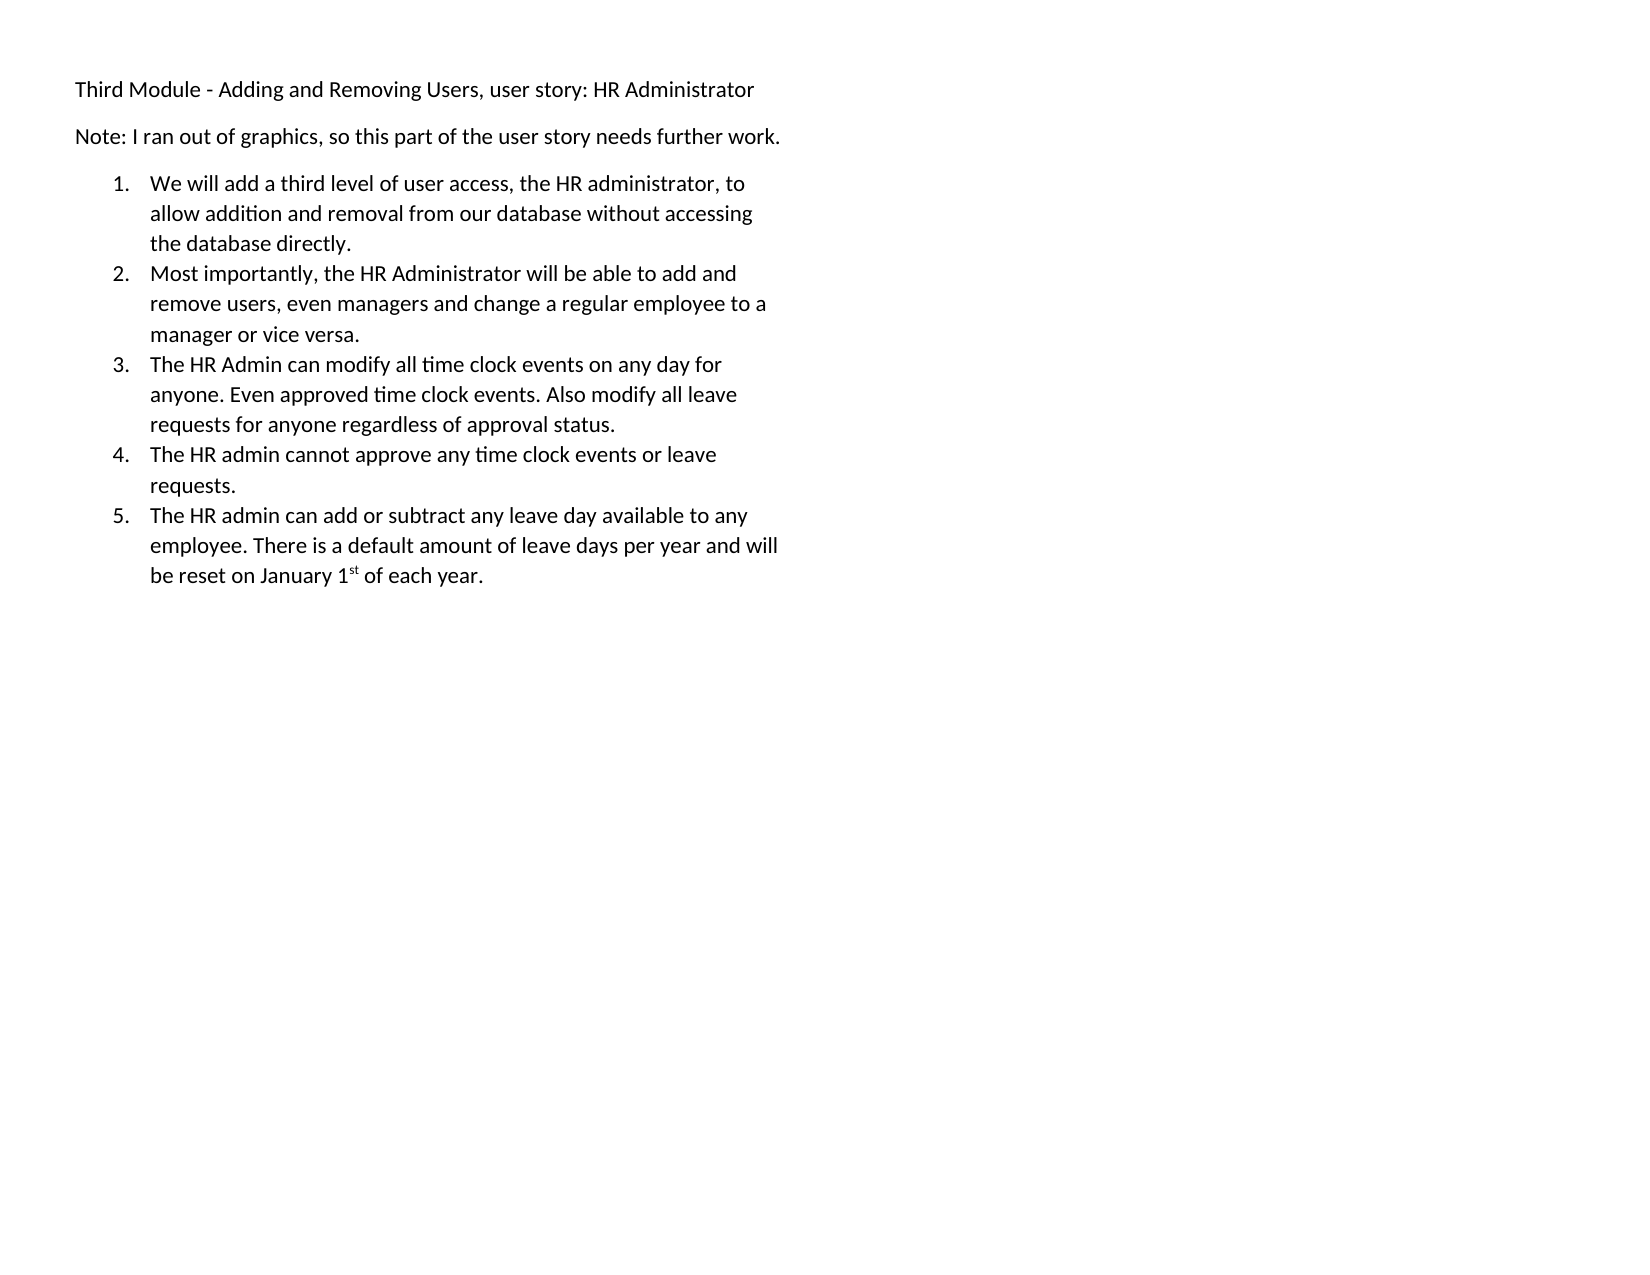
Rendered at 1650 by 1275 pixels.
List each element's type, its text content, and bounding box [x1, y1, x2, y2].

list The HR admin can add or subtract any leave day available to any employee. There is a default amount of leave days per year and will be reset on January 1st of each year. [112, 501, 787, 589]
text Note: I ran out of graphics, so this part of the user story needs further work. [75, 122, 787, 150]
list We will add a third level of user access, the HR administrator, to allow addition and removal from our database without accessing the database directly. [112, 169, 787, 257]
list The HR Admin can modify all time clock events on any day for anyone. Even approved time clock events. Also modify all leave requests for anyone regardless of approval status. [112, 350, 787, 438]
text Third Module - Adding and Removing Users, user story: HR Administrator [75, 75, 787, 103]
list The HR admin cannot approve any time clock events or leave requests. [112, 441, 787, 499]
list Most importantly, the HR Administrator will be able to add and remove users, even managers and change a regular employee to a manager or vice versa. [112, 259, 787, 348]
